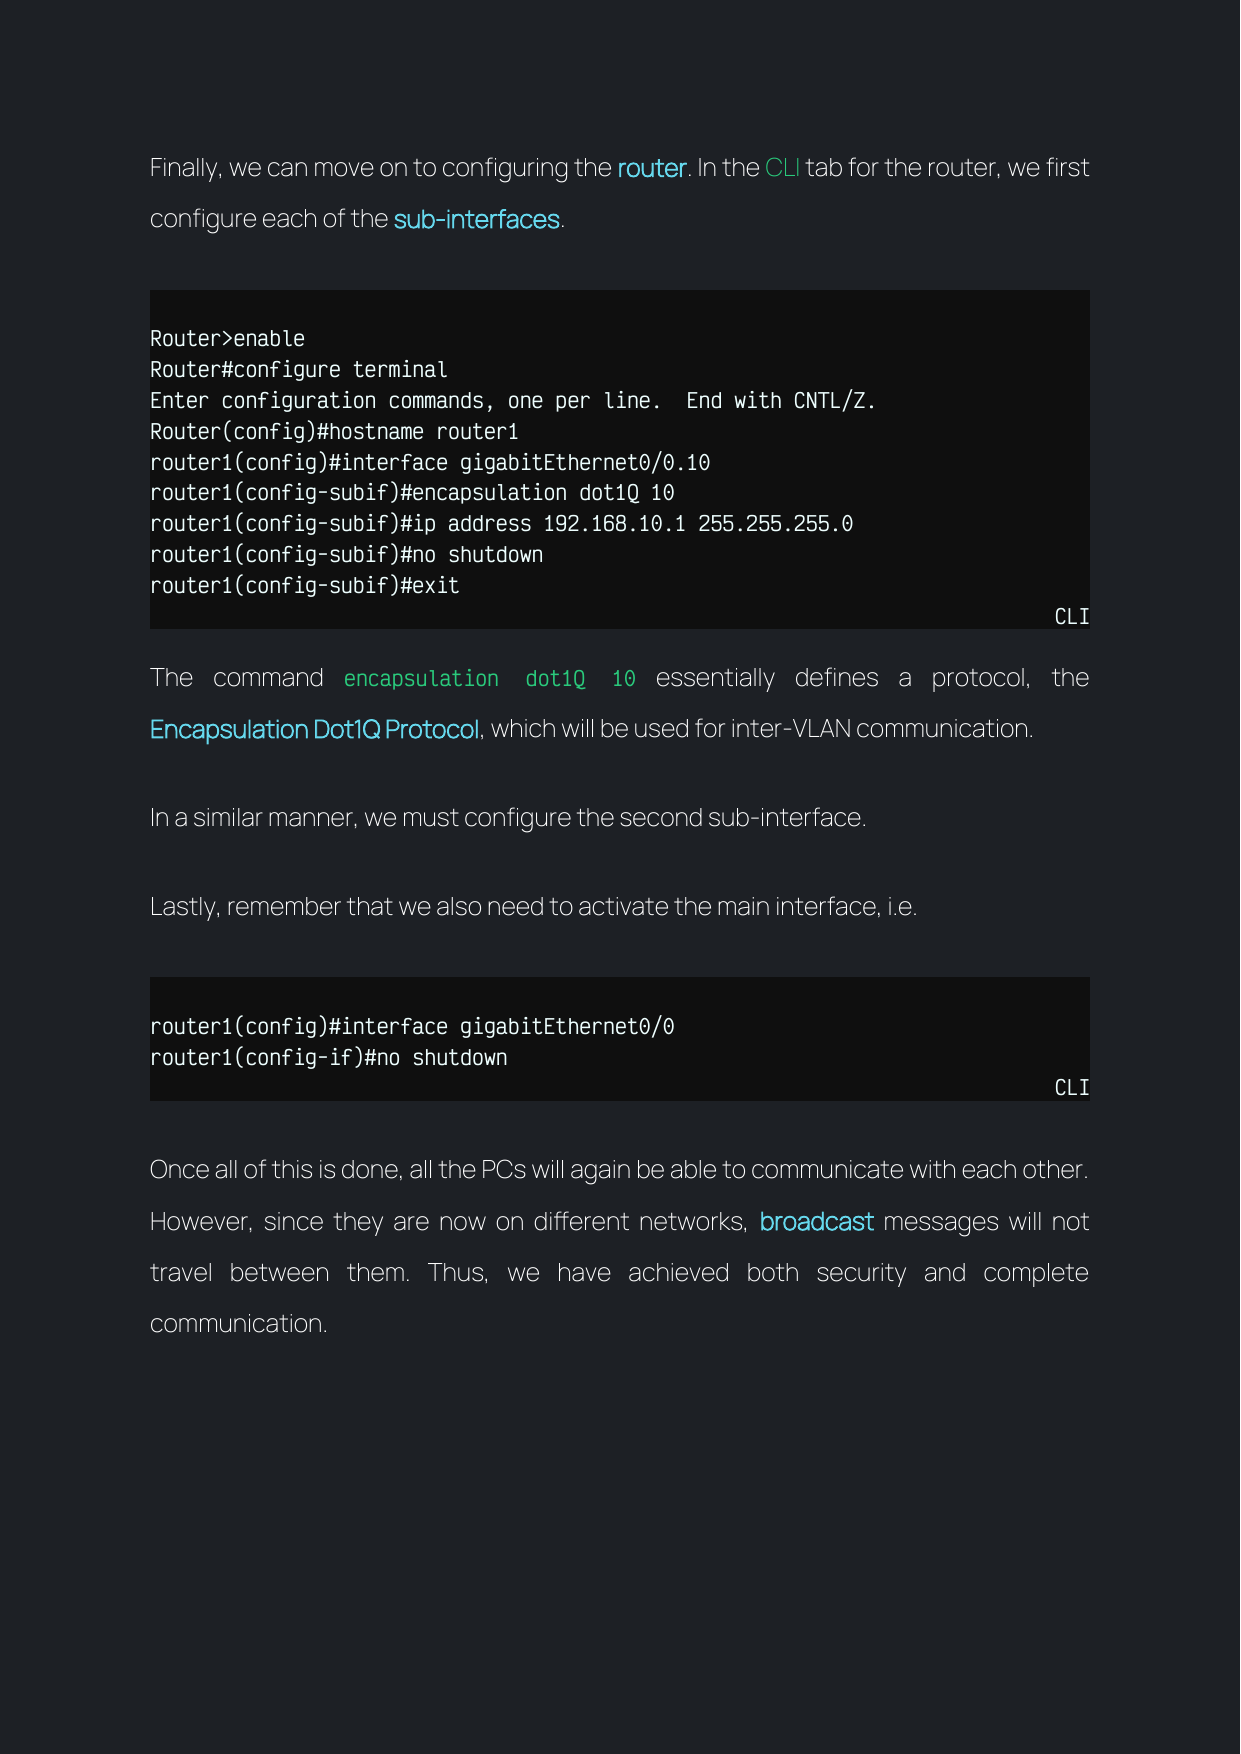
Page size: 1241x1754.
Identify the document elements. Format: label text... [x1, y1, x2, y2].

text Router>enable Router#configure terminal Enter configuration commands, one per line. End with CNTL/Z. Router(config)#hostname router1 router1(config)#interface gigabitEthernet0/0.10 router1(config-subif)#encapsulation dot1Q 10 router1(config-subif)#ip address 192.168.10.1 255.255.255.0 router1(config-subif)#no shutdown router1(config-subif)#exit [150, 321, 1090, 598]
text router1(config)#interface gigabitEthernet0/0 router1(config-if)#no shutdown [150, 1008, 1090, 1070]
text CLI [150, 1070, 1090, 1101]
text The command encapsulation dot1Q 10 essentially defines a protocol, the Encapsulation Dot1Q Protocol, which will be used for inter-VLAN communication. [150, 660, 1090, 745]
text In a similar manner, we must configure the second sub-interface. [150, 800, 1090, 834]
text Once all of this is done, all the PCs will again be able to communicate with each other. However, since they are now on different networks, broadcast messages will not travel between them. Thus, we have achieved both security and complete communication. [150, 1152, 1090, 1340]
text CLI [150, 598, 1090, 629]
text Finally, we can move on to configuring the router. In the CLI tab for the router, we first configure each of the sub-interfaces. [150, 150, 1090, 235]
text Lastly, remember that we also need to activate the main interface, i.e. [150, 889, 1090, 923]
